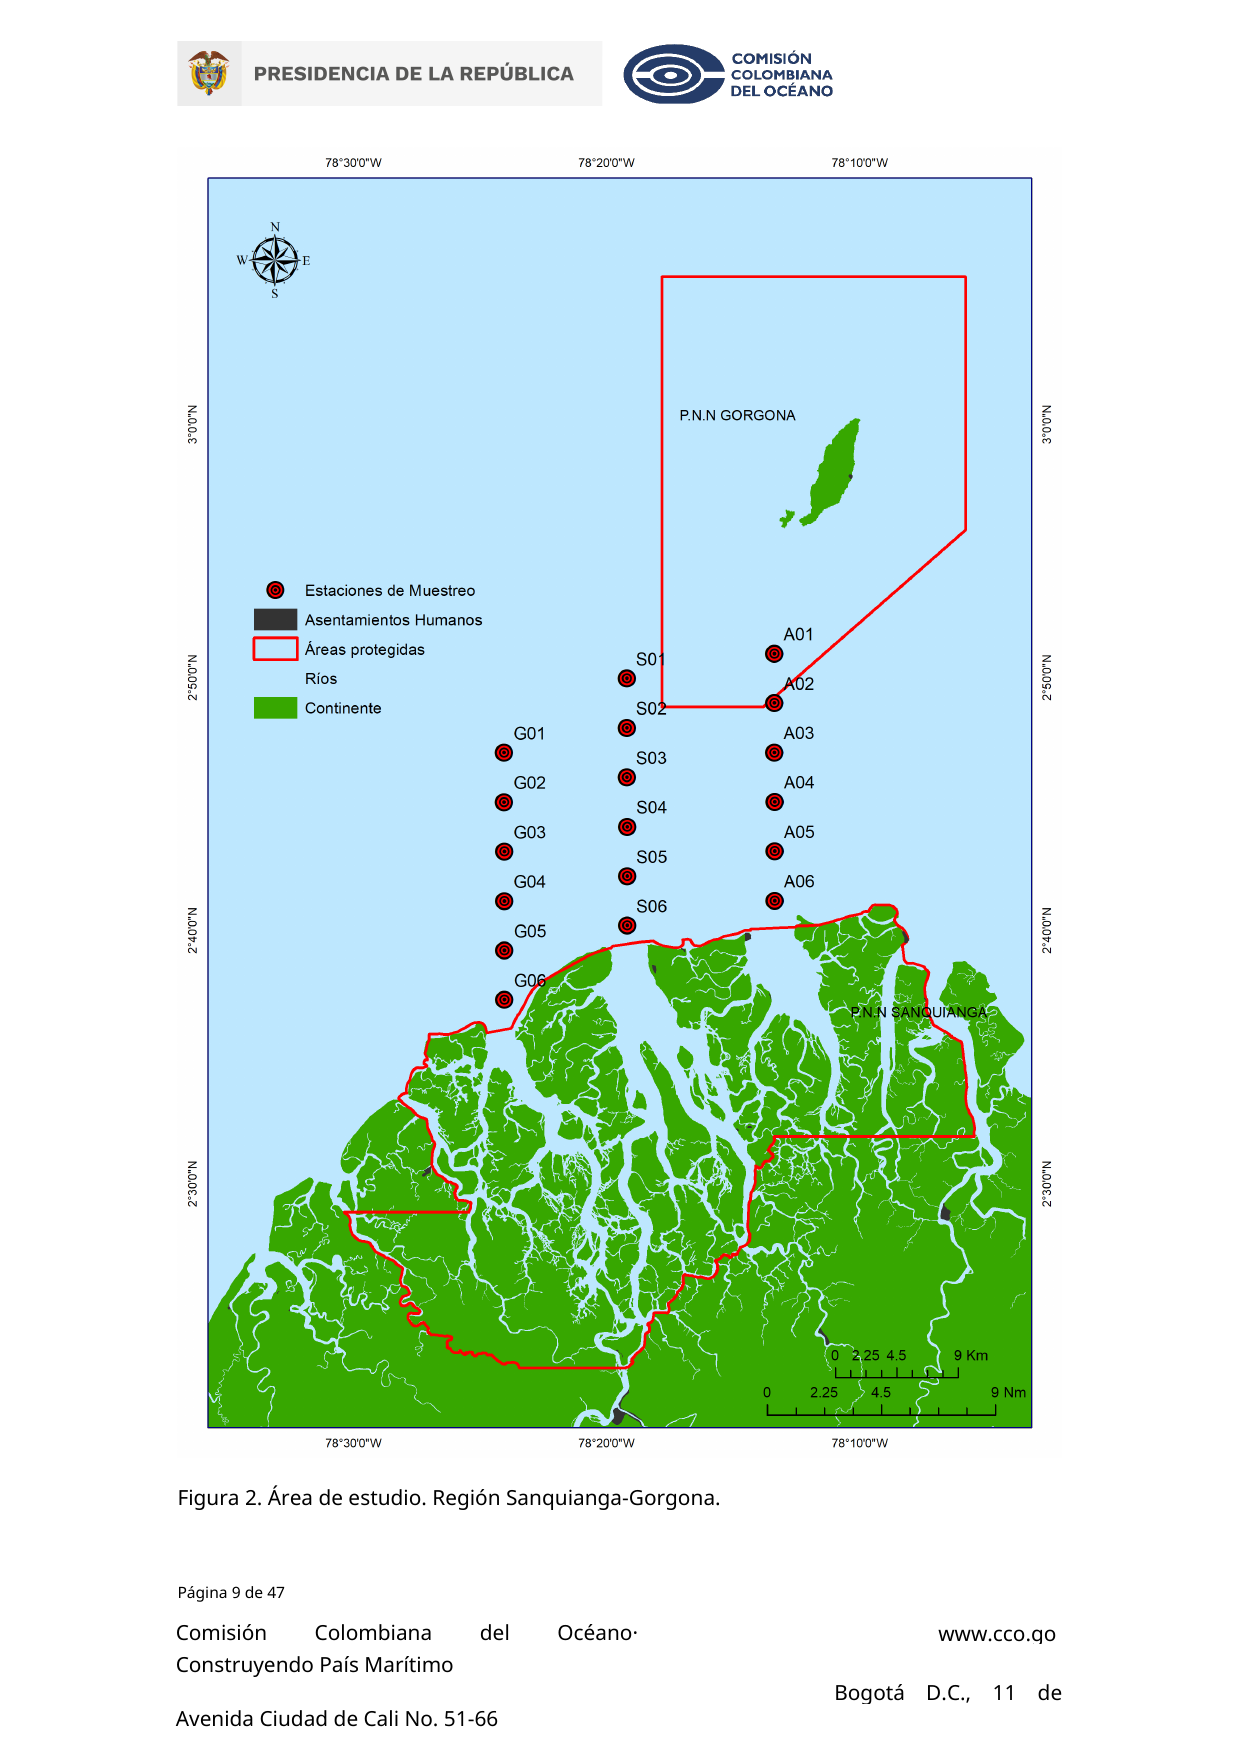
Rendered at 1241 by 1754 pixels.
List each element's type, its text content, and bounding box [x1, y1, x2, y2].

picture [642, 42, 824, 107]
picture [177, 147, 1062, 1458]
picture [177, 41, 603, 106]
text Figura 2. Área de estudio. Región Sanquianga-Gorgona. [177, 1483, 1063, 1511]
